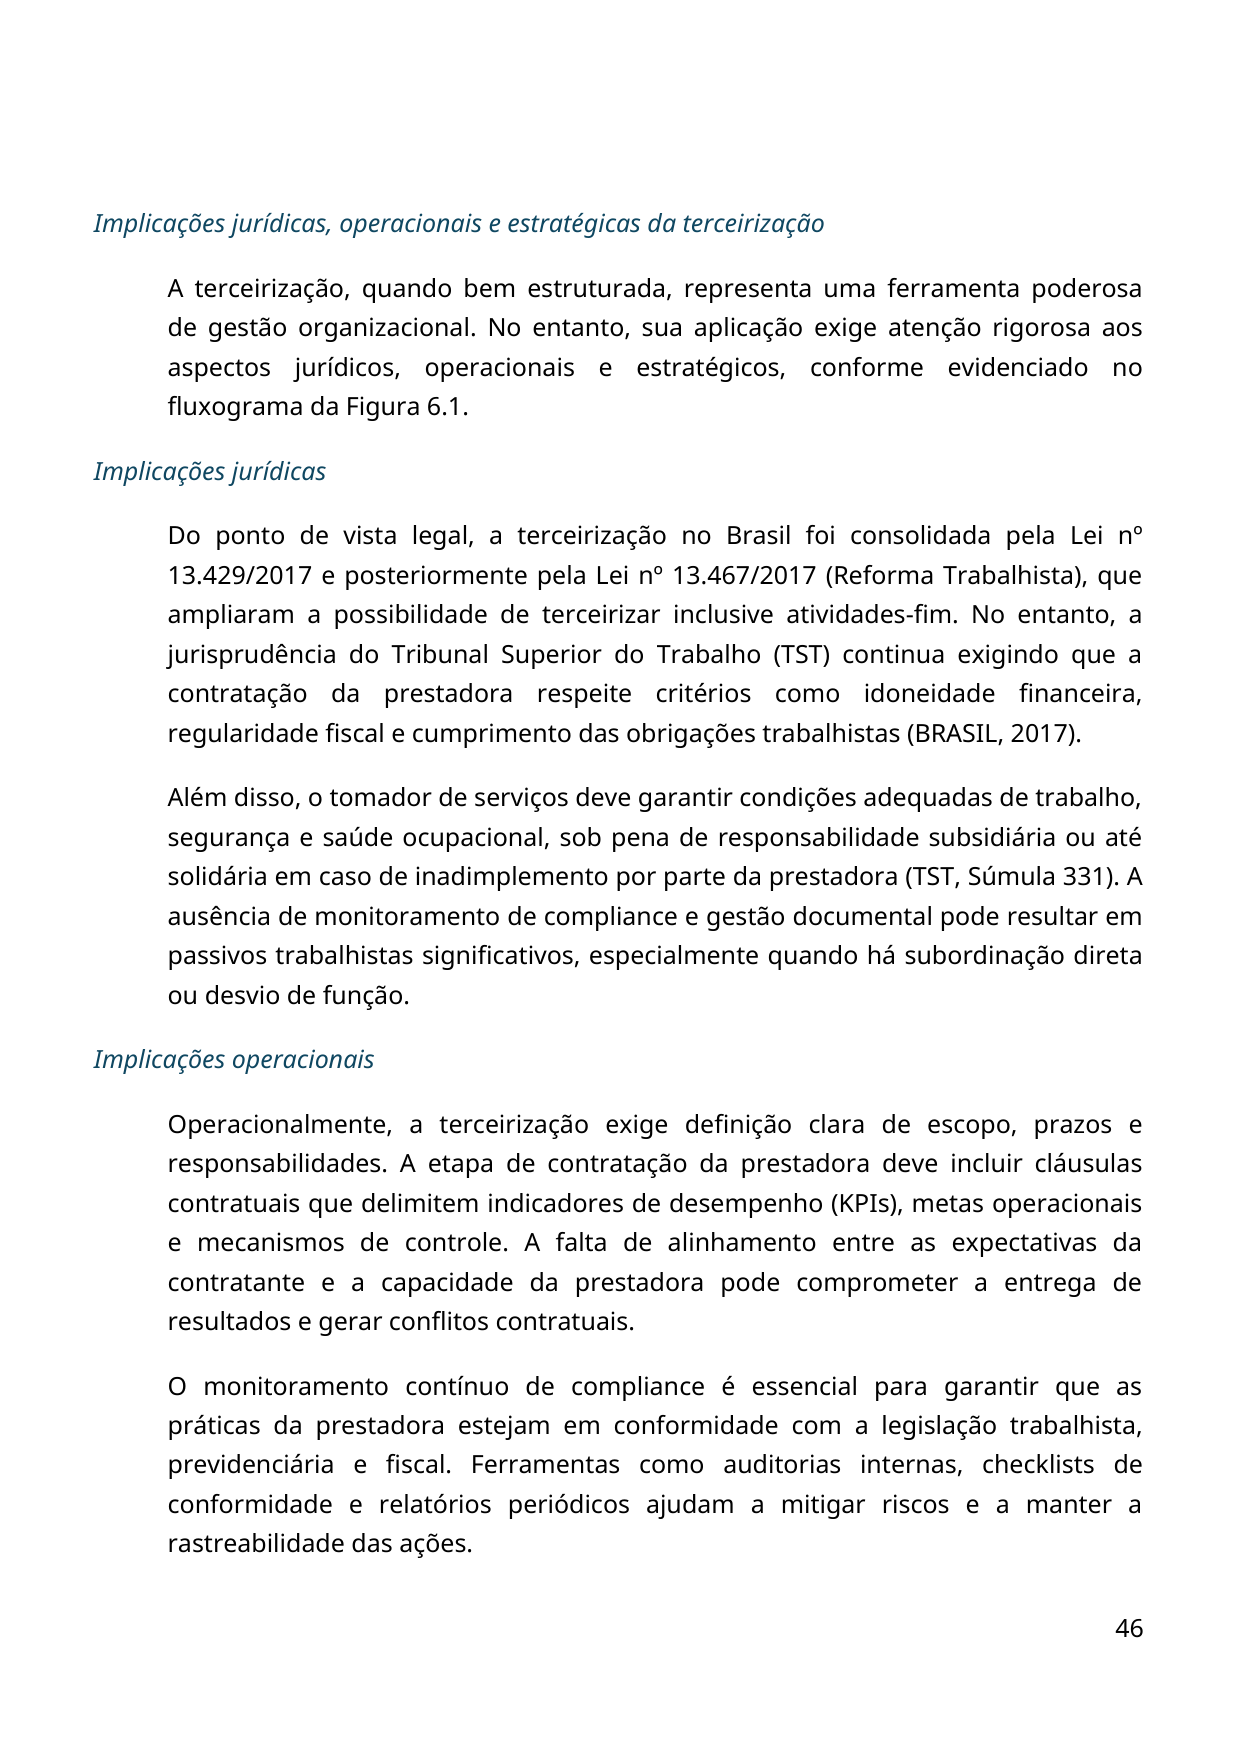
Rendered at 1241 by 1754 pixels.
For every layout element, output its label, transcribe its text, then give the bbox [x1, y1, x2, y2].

subtitle Implicações jurídicas [94, 453, 1144, 488]
text A terceirização, quando bem estruturada, representa uma ferramenta poderosa de gestão organizacional. No entanto, sua aplicação exige atenção rigorosa aos aspectos jurídicos, operacionais e estratégicos, conforme evidenciado no fluxograma da Figura 6.1. [167, 271, 1144, 423]
text Além disso, o tomador de serviços deve garantir condições adequadas de trabalho, segurança e saúde ocupacional, sob pena de responsabilidade subsidiária ou até solidária em caso de inadimplemento por parte da prestadora (TST, Súmula 331). A ausência de monitoramento de compliance e gestão documental pode resultar em passivos trabalhistas significativos, especialmente quando há subordinação direta ou desvio de função. [167, 780, 1144, 1011]
subtitle Implicações operacionais [94, 1042, 1144, 1076]
subtitle Implicações jurídicas, operacionais e estratégicas da terceirização [94, 206, 1144, 240]
text Operacionalmente, a terceirização exige definição clara de escopo, prazos e responsabilidades. A etapa de contratação da prestadora deve incluir cláusulas contratuais que delimitem indicadores de desempenho (KPIs), metas operacionais e mecanismos de controle. A falta de alinhamento entre as expectativas da contratante e a capacidade da prestadora pode comprometer a entrega de resultados e gerar conflitos contratuais. [167, 1106, 1144, 1338]
text O monitoramento contínuo de compliance é essencial para garantir que as práticas da prestadora estejam em conformidade com a legislação trabalhista, previdenciária e fiscal. Ferramentas como auditorias internas, checklists de conformidade e relatórios periódicos ajudam a mitigar riscos e a manter a rastreabilidade das ações. [167, 1368, 1144, 1560]
text Do ponto de vista legal, a terceirização no Brasil foi consolidada pela Lei nº 13.429/2017 e posteriormente pela Lei nº 13.467/2017 (Reforma Trabalhista), que ampliaram a possibilidade de terceirizar inclusive atividades-fim. No entanto, a jurisprudência do Tribunal Superior do Trabalho (TST) continua exigindo que a contratação da prestadora respeite critérios como idoneidade financeira, regularidade fiscal e cumprimento das obrigações trabalhistas (BRASIL, 2017). [167, 518, 1144, 749]
